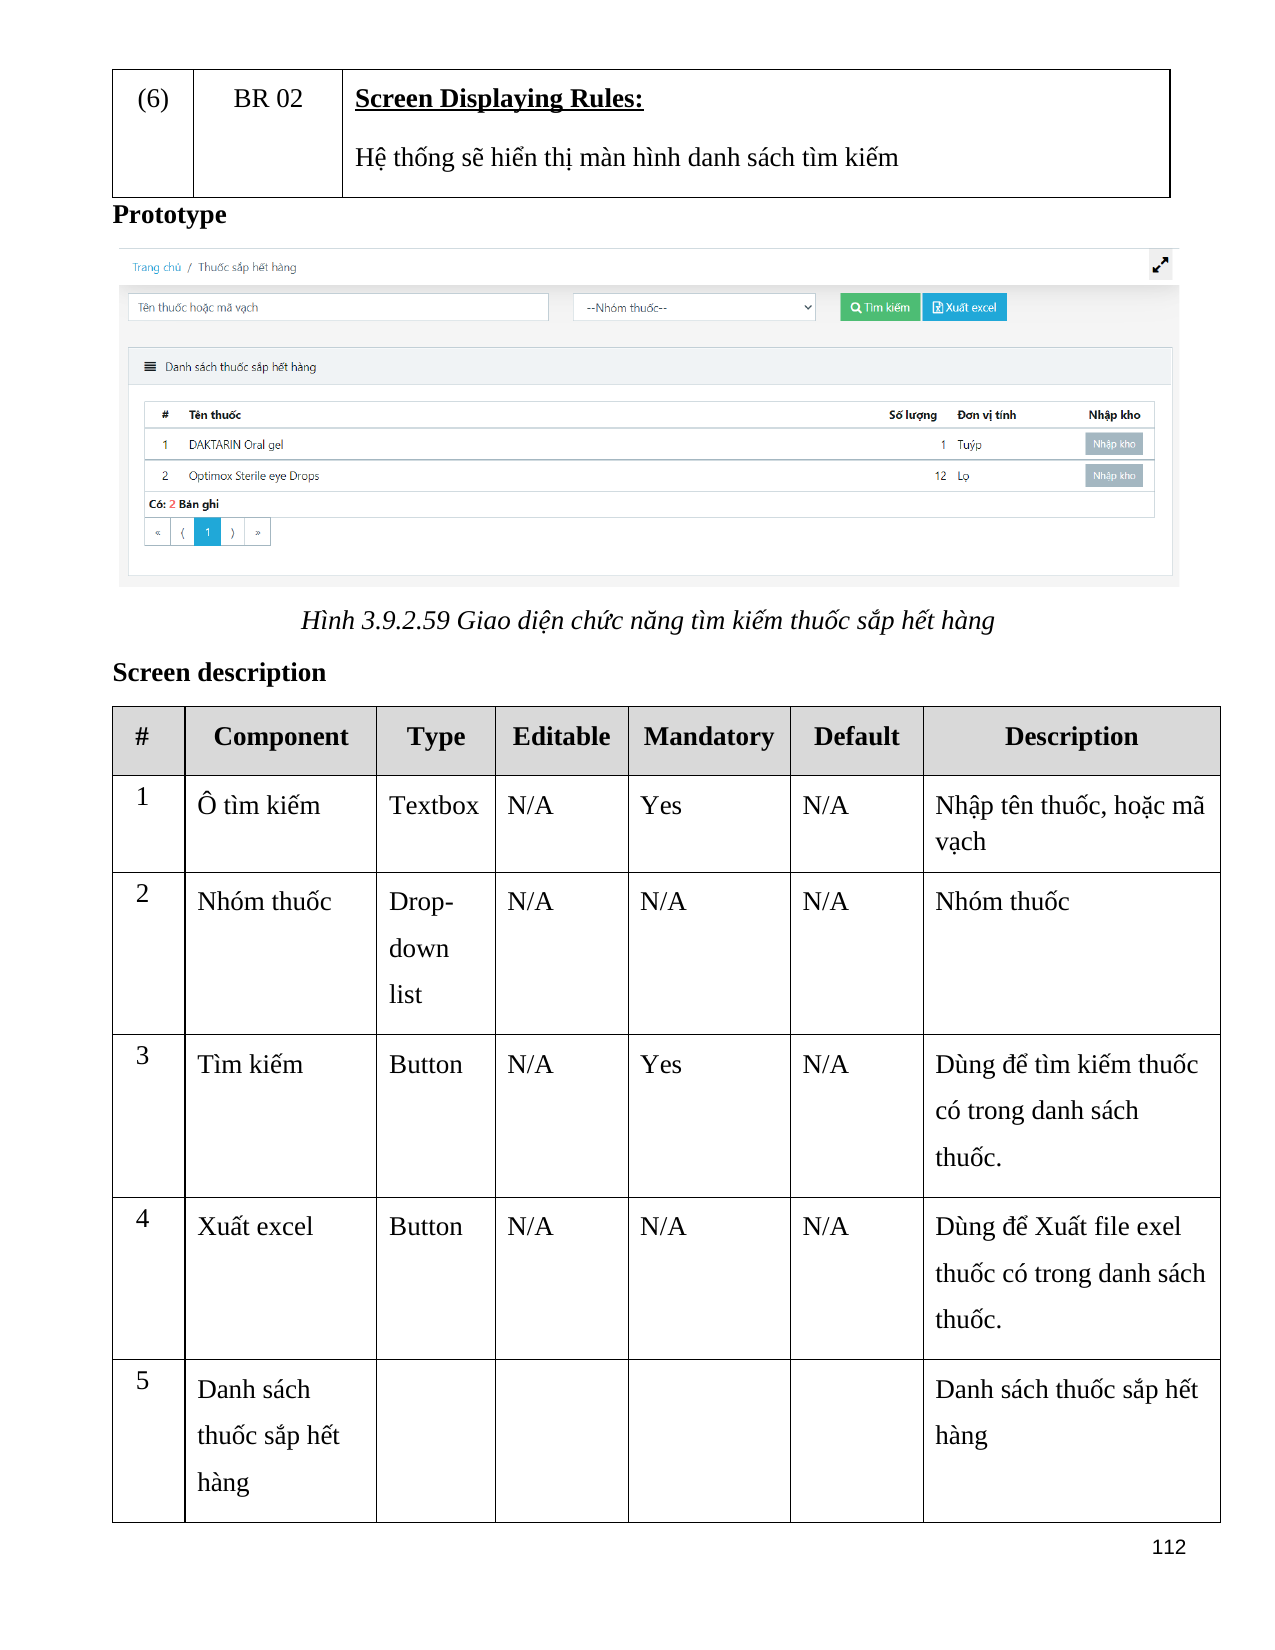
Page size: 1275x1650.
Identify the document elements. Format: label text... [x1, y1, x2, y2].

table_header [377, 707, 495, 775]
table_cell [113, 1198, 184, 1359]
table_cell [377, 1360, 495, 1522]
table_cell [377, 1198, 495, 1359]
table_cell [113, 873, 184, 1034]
picture [119, 247, 1180, 587]
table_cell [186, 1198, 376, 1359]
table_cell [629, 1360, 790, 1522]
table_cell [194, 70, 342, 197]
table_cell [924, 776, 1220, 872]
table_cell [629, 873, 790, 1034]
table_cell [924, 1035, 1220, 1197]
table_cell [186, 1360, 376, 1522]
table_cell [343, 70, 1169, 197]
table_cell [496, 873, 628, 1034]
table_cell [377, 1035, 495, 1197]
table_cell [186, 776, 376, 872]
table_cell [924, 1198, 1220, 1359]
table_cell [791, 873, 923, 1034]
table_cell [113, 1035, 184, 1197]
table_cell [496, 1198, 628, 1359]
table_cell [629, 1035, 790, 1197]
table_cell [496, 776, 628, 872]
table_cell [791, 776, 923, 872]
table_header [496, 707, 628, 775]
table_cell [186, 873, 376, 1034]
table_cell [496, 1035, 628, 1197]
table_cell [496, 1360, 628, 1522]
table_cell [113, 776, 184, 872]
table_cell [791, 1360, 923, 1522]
text Prototype [112, 198, 1186, 229]
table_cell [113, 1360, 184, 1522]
text Screen description [112, 656, 1186, 687]
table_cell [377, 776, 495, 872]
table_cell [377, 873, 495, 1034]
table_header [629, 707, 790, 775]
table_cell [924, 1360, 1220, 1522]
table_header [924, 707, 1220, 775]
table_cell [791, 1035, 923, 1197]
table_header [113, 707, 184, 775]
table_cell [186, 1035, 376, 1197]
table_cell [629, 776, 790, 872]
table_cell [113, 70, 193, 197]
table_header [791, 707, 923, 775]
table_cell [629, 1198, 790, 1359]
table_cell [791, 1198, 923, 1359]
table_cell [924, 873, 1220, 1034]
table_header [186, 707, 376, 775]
